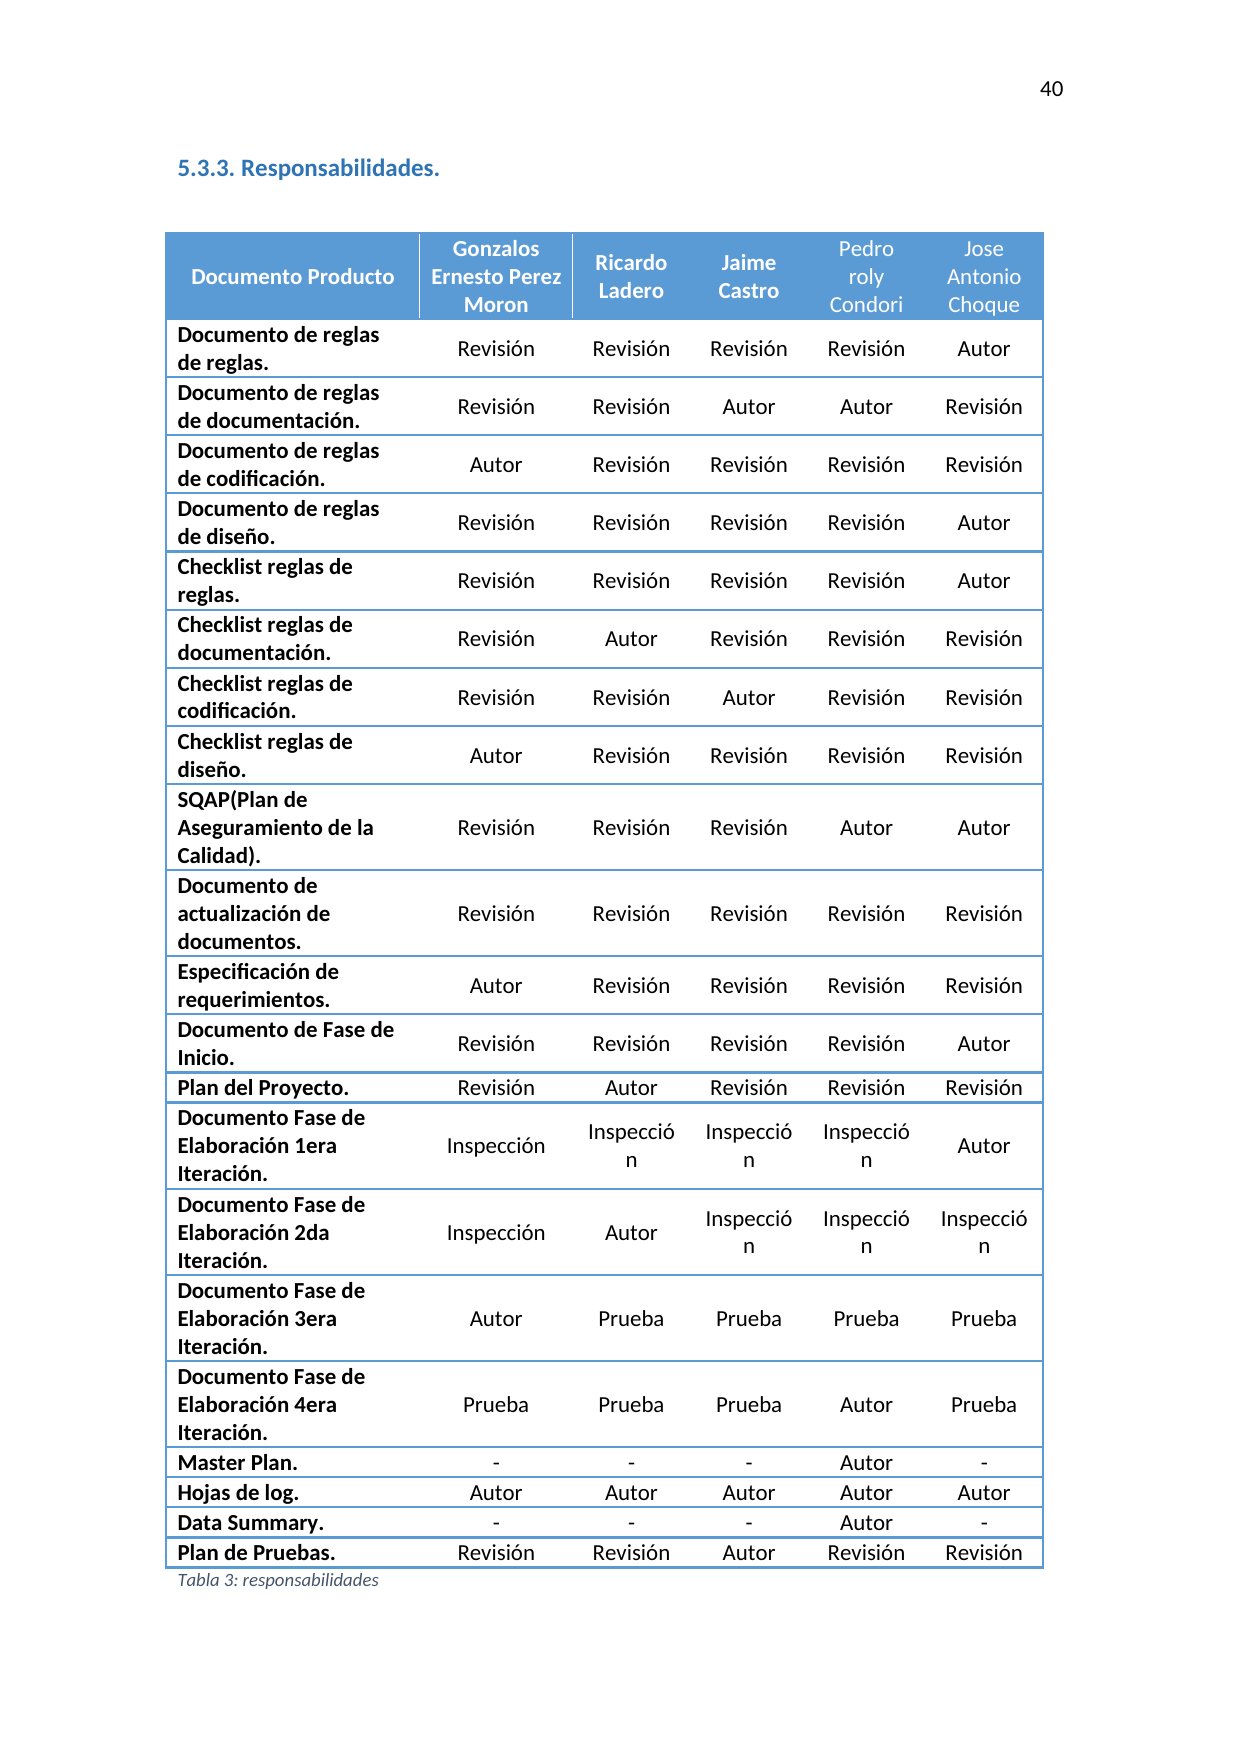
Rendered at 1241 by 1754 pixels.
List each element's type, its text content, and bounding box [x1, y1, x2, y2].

table_cell Revisión [573, 378, 690, 434]
table_cell Revisión [690, 1074, 808, 1101]
table_cell Autor [573, 1074, 690, 1101]
table_cell Revisión [690, 320, 808, 376]
table_cell Checklist reglas de documentación. [167, 611, 419, 667]
table_cell Autor [925, 494, 1042, 550]
table_cell Prueba [573, 1276, 690, 1360]
table_cell Revisión [573, 1539, 690, 1566]
table_cell Prueba [925, 1362, 1042, 1446]
table_cell Revisión [808, 957, 925, 1013]
table_cell Autor [573, 611, 690, 667]
table_cell Autor [925, 1104, 1042, 1188]
table_cell Revisión [690, 957, 808, 1013]
table_cell Autor [808, 785, 925, 869]
table_cell Documento de actualización de documentos. [167, 871, 419, 955]
table_cell Autor [573, 1190, 690, 1274]
table_cell Prueba [420, 1362, 572, 1446]
table_cell Autor [925, 1015, 1042, 1071]
table_cell Data Summary. [167, 1508, 419, 1536]
table_cell Revisión [690, 553, 808, 608]
table_cell Autor [808, 1362, 925, 1446]
table_cell Revisión [808, 1074, 925, 1101]
table_cell Autor [808, 1508, 925, 1536]
table_cell Revisión [573, 320, 690, 376]
table_cell Autor [420, 957, 572, 1013]
table_cell Revisión [808, 320, 925, 376]
table_cell Revisión [925, 669, 1042, 725]
table_cell Autor [420, 1276, 572, 1360]
table_cell Revisión [690, 727, 808, 783]
table_cell Documento Fase de Elaboración 3era Iteración. [167, 1276, 419, 1360]
table_cell Documento de reglas de diseño. [167, 494, 419, 550]
table_cell Revisión [808, 727, 925, 783]
table_cell Documento de reglas de reglas. [167, 320, 419, 376]
table_cell Documento Fase de Elaboración 2da Iteración. [167, 1190, 419, 1274]
table_cell - [573, 1448, 690, 1476]
table_cell - [925, 1448, 1042, 1476]
table_cell Revisión [420, 1015, 572, 1071]
table_cell Inspección [925, 1190, 1042, 1274]
subtitle 5.3.3. Responsabilidades. [177, 152, 1063, 182]
table_cell Revisión [925, 1539, 1042, 1566]
table_cell Inspección [690, 1190, 808, 1274]
table_header Ricardo Ladero [573, 234, 690, 318]
table_header Documento Producto [167, 234, 419, 318]
table_header Gonzalos Ernesto Perez Moron [420, 234, 572, 318]
table_cell Autor [808, 1478, 925, 1506]
table_cell Revisión [925, 1074, 1042, 1101]
table_cell Autor [690, 1478, 808, 1506]
table_cell Prueba [690, 1276, 808, 1360]
table_cell Revisión [808, 553, 925, 608]
table_cell - [690, 1448, 808, 1476]
table_cell Inspección [573, 1104, 690, 1188]
table_cell Revisión [573, 436, 690, 492]
table_cell Revisión [690, 436, 808, 492]
table_cell Revisión [573, 871, 690, 955]
table_cell Revisión [808, 436, 925, 492]
table_cell Revisión [690, 494, 808, 550]
table_cell Documento Fase de Elaboración 4era Iteración. [167, 1362, 419, 1446]
table_cell Autor [420, 727, 572, 783]
table_cell Revisión [925, 611, 1042, 667]
table_cell Revisión [573, 669, 690, 725]
table_cell Documento Fase de Elaboración 1era Iteración. [167, 1104, 419, 1188]
table_cell Revisión [420, 553, 572, 608]
table_cell Checklist reglas de reglas. [167, 553, 419, 608]
table_cell Revisión [690, 785, 808, 869]
table_cell Revisión [573, 785, 690, 869]
table_header Jose Antonio Choque [925, 234, 1042, 318]
table_cell Revisión [420, 320, 572, 376]
table_cell Revisión [420, 494, 572, 550]
table_cell Checklist reglas de diseño. [167, 727, 419, 783]
table_cell Hojas de log. [167, 1478, 419, 1506]
table_cell Autor [690, 378, 808, 434]
table_cell Revisión [925, 871, 1042, 955]
table_cell Autor [420, 1478, 572, 1506]
table_cell - [420, 1448, 572, 1476]
table_cell Autor [925, 1478, 1042, 1506]
table_cell Revisión [420, 669, 572, 725]
table_header Pedro roly Condori [808, 234, 925, 318]
table_cell Plan del Proyecto. [167, 1074, 419, 1101]
table_cell Inspección [808, 1104, 925, 1188]
table_cell Autor [925, 553, 1042, 608]
table_cell Autor [808, 1448, 925, 1476]
table_cell Master Plan. [167, 1448, 419, 1476]
table_cell Revisión [420, 785, 572, 869]
table_cell Prueba [690, 1362, 808, 1446]
table_cell - [925, 1508, 1042, 1536]
table_cell SQAP(Plan de Aseguramiento de la Calidad). [167, 785, 419, 869]
table_cell Revisión [420, 1074, 572, 1101]
table_cell Plan de Pruebas. [167, 1539, 419, 1566]
table_cell Revisión [808, 611, 925, 667]
table_cell - [573, 1508, 690, 1536]
table_cell Revisión [420, 871, 572, 955]
table_cell Documento de Fase de Inicio. [167, 1015, 419, 1071]
table_cell Inspección [808, 1190, 925, 1274]
table_cell Autor [925, 320, 1042, 376]
table_cell Revisión [925, 727, 1042, 783]
table_cell Revisión [925, 957, 1042, 1013]
table_cell - [690, 1508, 808, 1536]
table_cell - [420, 1508, 572, 1536]
table_cell Revisión [925, 436, 1042, 492]
table_cell Autor [690, 669, 808, 725]
table_cell Revisión [925, 378, 1042, 434]
table_cell Autor [573, 1478, 690, 1506]
table_cell Especificación de requerimientos. [167, 957, 419, 1013]
table_cell Revisión [808, 871, 925, 955]
table_cell Autor [925, 785, 1042, 869]
table_cell Revisión [690, 1015, 808, 1071]
table_cell Autor [808, 378, 925, 434]
table_cell Revisión [573, 553, 690, 608]
table_header Jaime Castro [690, 234, 808, 318]
table_cell Revisión [420, 1539, 572, 1566]
table_cell Revisión [573, 1015, 690, 1071]
table_cell Revisión [420, 611, 572, 667]
table_cell Prueba [925, 1276, 1042, 1360]
table_cell Prueba [573, 1362, 690, 1446]
table_cell Revisión [808, 494, 925, 550]
table_cell Revisión [573, 957, 690, 1013]
table_cell Autor [690, 1539, 808, 1566]
table_cell Revisión [690, 611, 808, 667]
table_cell Revisión [573, 494, 690, 550]
table_cell Documento de reglas de documentación. [167, 378, 419, 434]
table_cell Documento de reglas de codificación. [167, 436, 419, 492]
table_cell Prueba [808, 1276, 925, 1360]
table_cell Checklist reglas de codificación. [167, 669, 419, 725]
table_cell Revisión [808, 1539, 925, 1566]
table_cell Revisión [808, 1015, 925, 1071]
table_cell Inspección [420, 1104, 572, 1188]
table_cell Revisión [420, 378, 572, 434]
table_cell Inspección [690, 1104, 808, 1188]
table_cell Autor [420, 436, 572, 492]
table_cell Revisión [690, 871, 808, 955]
table_cell Revisión [808, 669, 925, 725]
table_cell Revisión [573, 727, 690, 783]
table_cell Inspección [420, 1190, 572, 1274]
